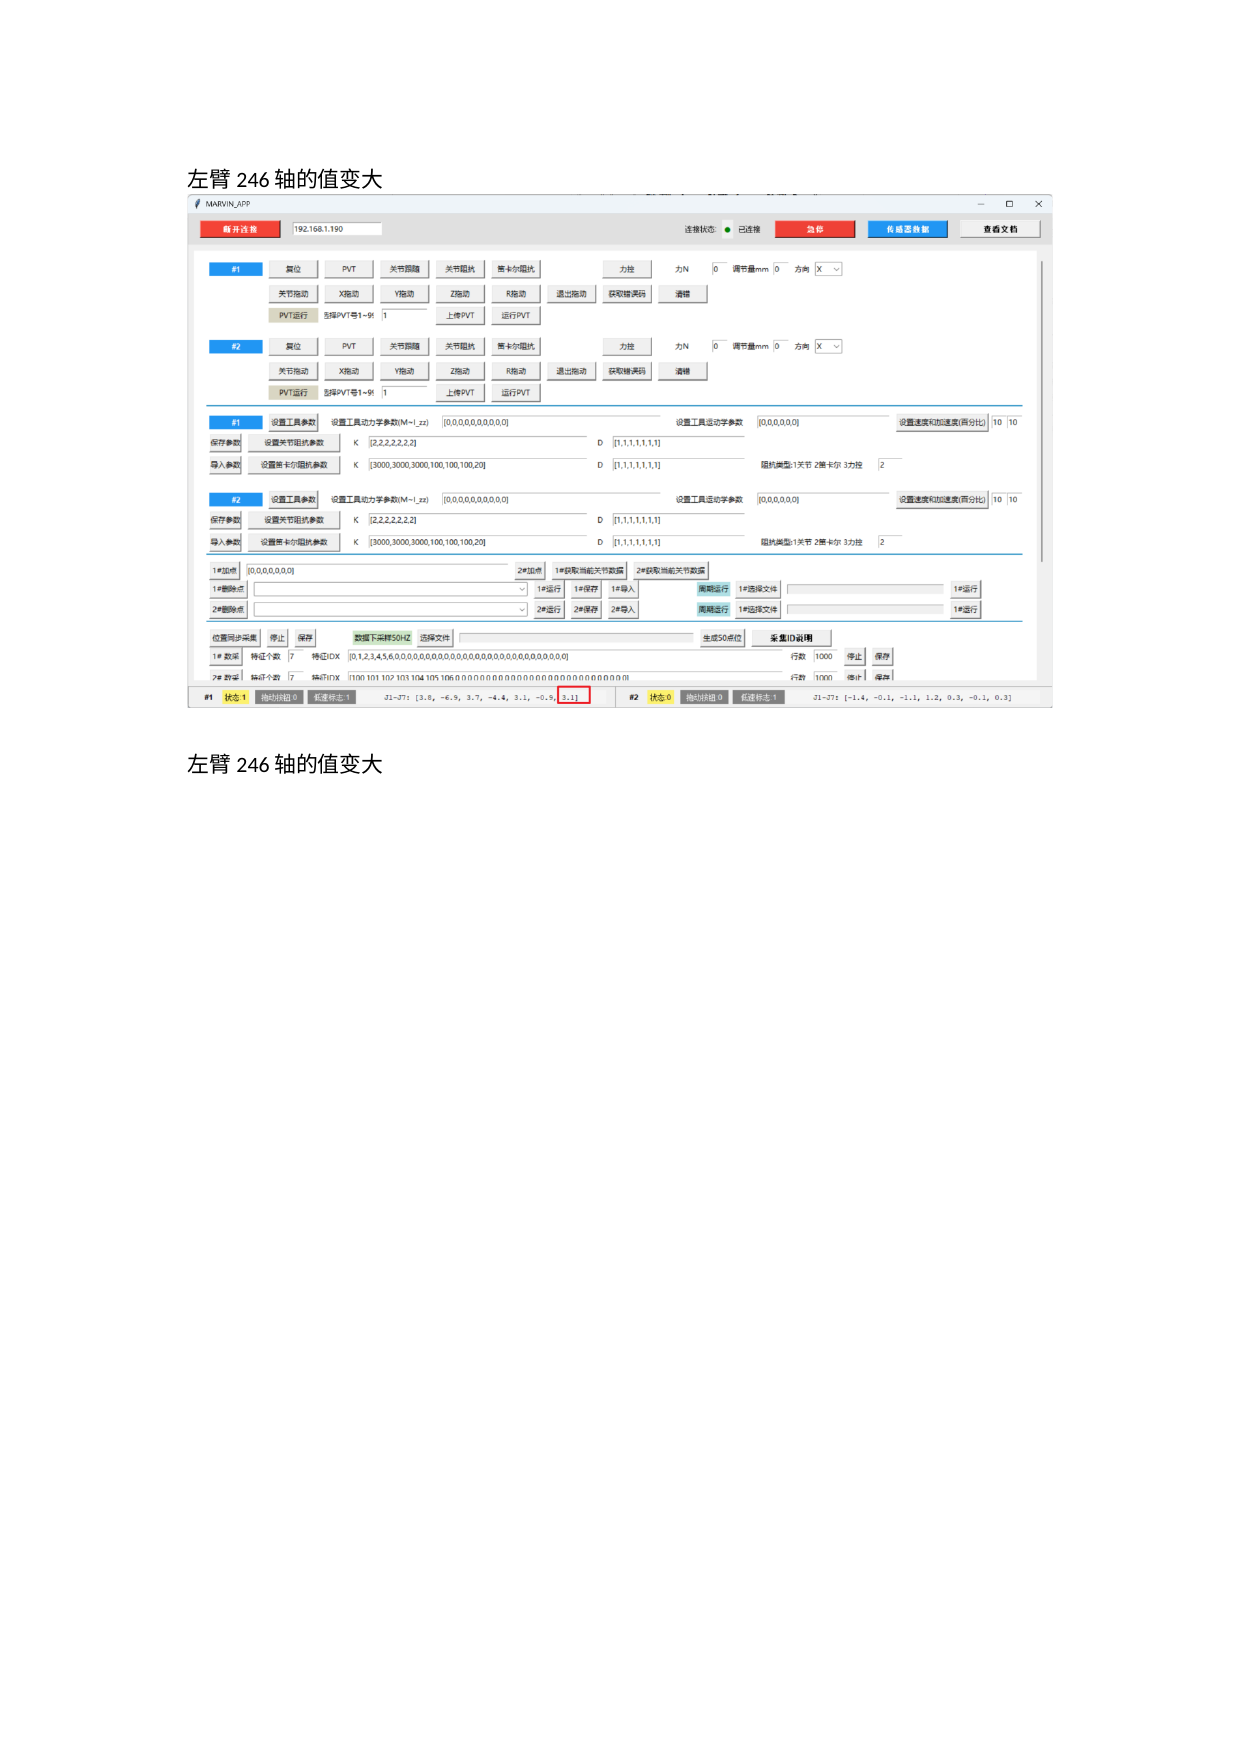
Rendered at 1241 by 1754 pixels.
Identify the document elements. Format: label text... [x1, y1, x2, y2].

picture [187, 194, 1053, 708]
text 左臂 246轴的值变大 [187, 162, 1053, 194]
text 左臂 246轴的值变大 [187, 747, 1053, 779]
